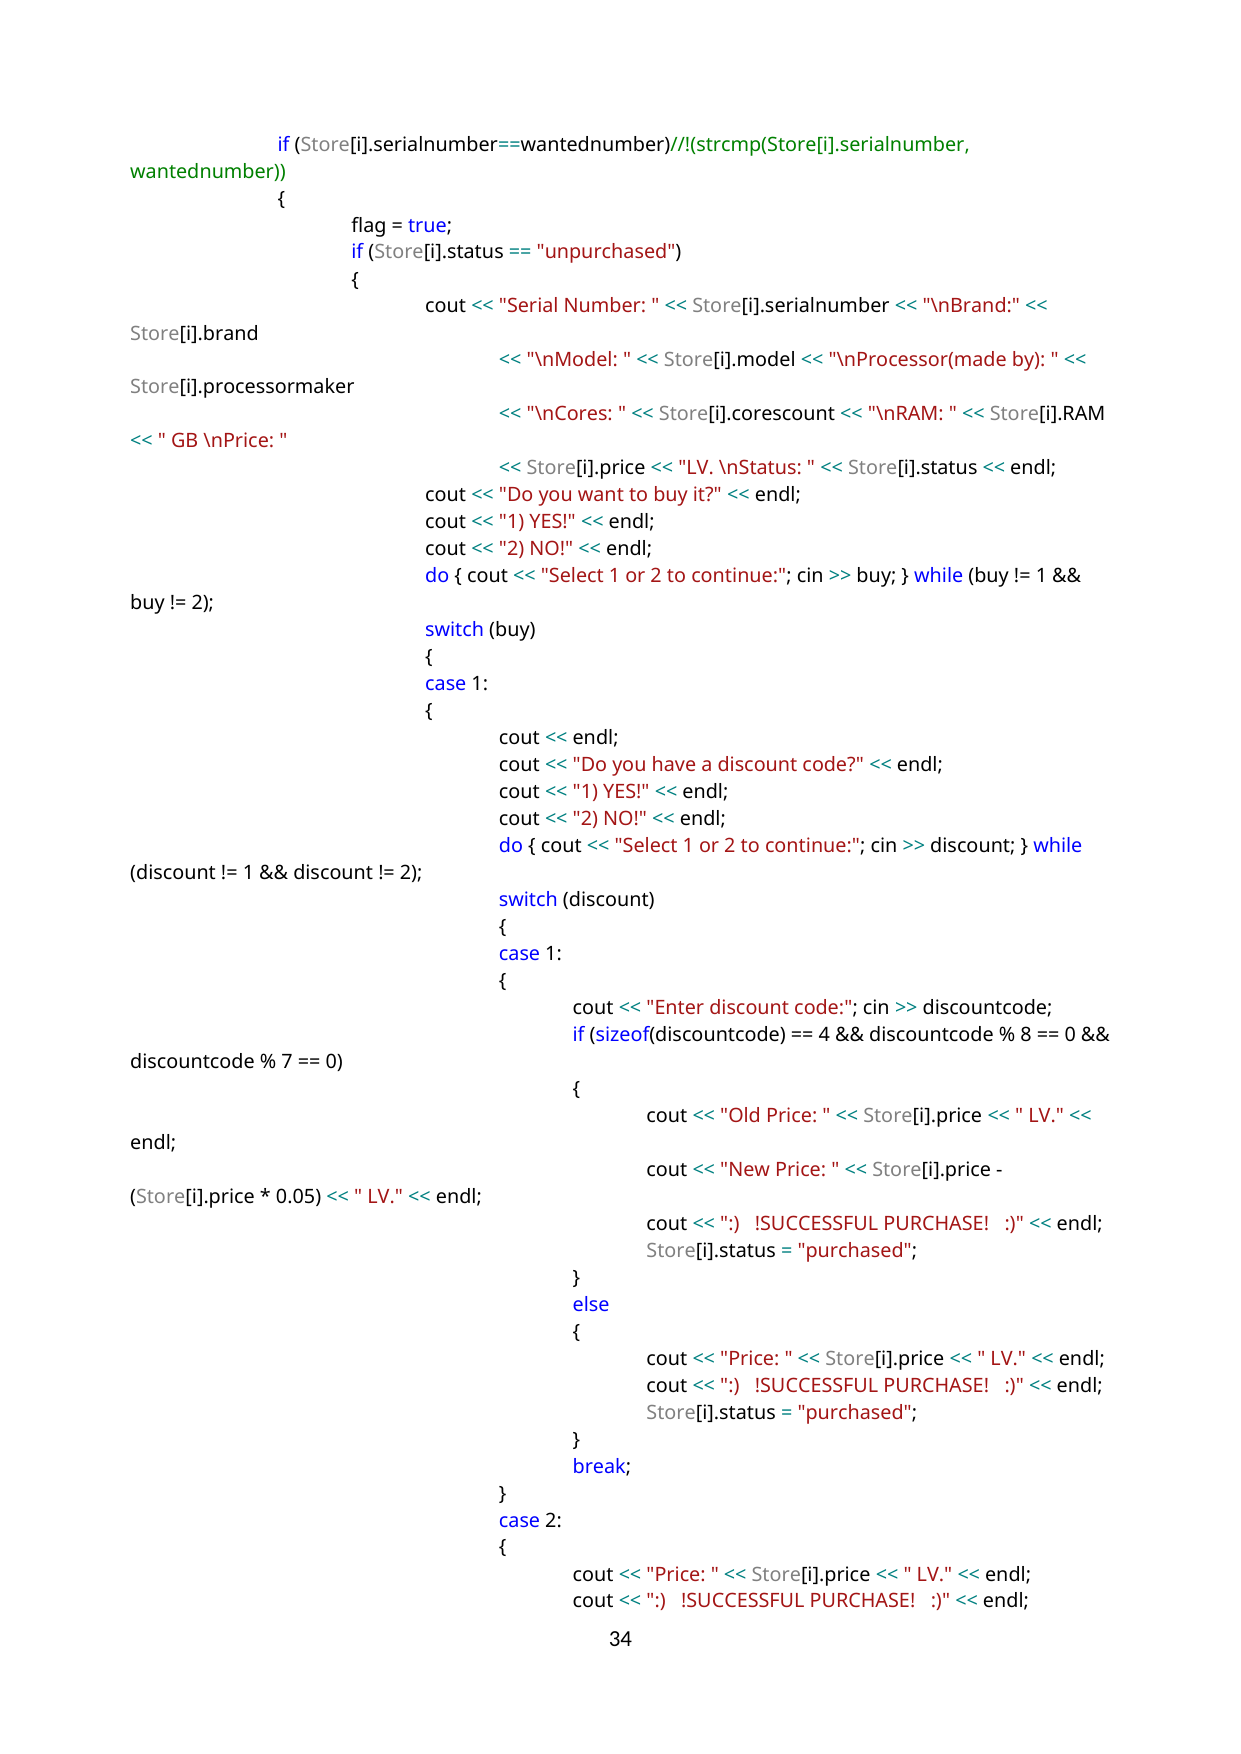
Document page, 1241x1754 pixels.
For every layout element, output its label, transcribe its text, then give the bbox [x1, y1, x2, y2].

text cout << ":) !SUCCESSFUL PURCHASE! :)" << endl; [130, 1371, 1110, 1398]
text { [130, 1533, 1110, 1560]
text << "\nModel: " << Store[i].model << "\nProcessor(made by): " << Store[i].processormaker [130, 346, 1110, 400]
text cout << endl; [130, 723, 1110, 750]
text { [130, 966, 1110, 993]
text { [130, 1317, 1110, 1344]
text cout << "2) NO!" << endl; [130, 804, 1110, 831]
text do { cout << "Select 1 or 2 to continue:"; cin >> discount; } while (discount != 1 && discount != 2); [130, 831, 1110, 885]
text cout << ":) !SUCCESSFUL PURCHASE! :)" << endl; [130, 1587, 1110, 1614]
text Store[i].status = "purchased"; [130, 1236, 1110, 1263]
text { [130, 642, 1110, 669]
text << "\nCores: " << Store[i].corescount << "\nRAM: " << Store[i].RAM << " GB \nPrice: " [130, 400, 1110, 454]
text case 1: [130, 669, 1110, 696]
text if (Store[i].status == "unpurchased") [130, 238, 1110, 265]
text cout << "Price: " << Store[i].price << " LV." << endl; [130, 1344, 1110, 1371]
text switch (buy) [130, 616, 1110, 642]
text { [130, 696, 1110, 723]
text do { cout << "Select 1 or 2 to continue:"; cin >> buy; } while (buy != 1 && buy != 2); [130, 562, 1110, 616]
text } [130, 1479, 1110, 1506]
text cout << "Price: " << Store[i].price << " LV." << endl; [130, 1560, 1110, 1587]
text { [130, 1074, 1110, 1101]
text } [130, 1263, 1110, 1290]
text cout << ":) !SUCCESSFUL PURCHASE! :)" << endl; [130, 1209, 1110, 1236]
text cout << "Serial Number: " << Store[i].serialnumber << "\nBrand:" << Store[i].brand [130, 292, 1110, 346]
text cout << "Enter discount code:"; cin >> discountcode; [130, 993, 1110, 1020]
text Store[i].status = "purchased"; [130, 1398, 1110, 1425]
text { [130, 265, 1110, 292]
text else [130, 1290, 1110, 1317]
text cout << "Do you have a discount code?" << endl; [130, 750, 1110, 777]
text flag = true; [130, 211, 1110, 238]
text switch (discount) [130, 885, 1110, 912]
text break; [130, 1452, 1110, 1479]
text } [130, 1425, 1110, 1452]
text cout << "1) YES!" << endl; [130, 777, 1110, 804]
text { [130, 912, 1110, 939]
text { [130, 184, 1110, 211]
text << Store[i].price << "LV. \nStatus: " << Store[i].status << endl; [130, 454, 1110, 481]
text cout << "Old Price: " << Store[i].price << " LV." << endl; [130, 1101, 1110, 1155]
text cout << "2) NO!" << endl; [130, 534, 1110, 562]
text cout << "1) YES!" << endl; [130, 508, 1110, 534]
text if (Store[i].serialnumber==wantednumber)//!(strcmp(Store[i].serialnumber, wantednumber)) [130, 130, 1110, 184]
text case 1: [130, 939, 1110, 966]
text cout << "New Price: " << Store[i].price - (Store[i].price * 0.05) << " LV." << endl; [130, 1155, 1110, 1209]
text case 2: [130, 1506, 1110, 1533]
text if (sizeof(discountcode) == 4 && discountcode % 8 == 0 && discountcode % 7 == 0) [130, 1020, 1110, 1074]
text cout << "Do you want to buy it?" << endl; [130, 481, 1110, 508]
